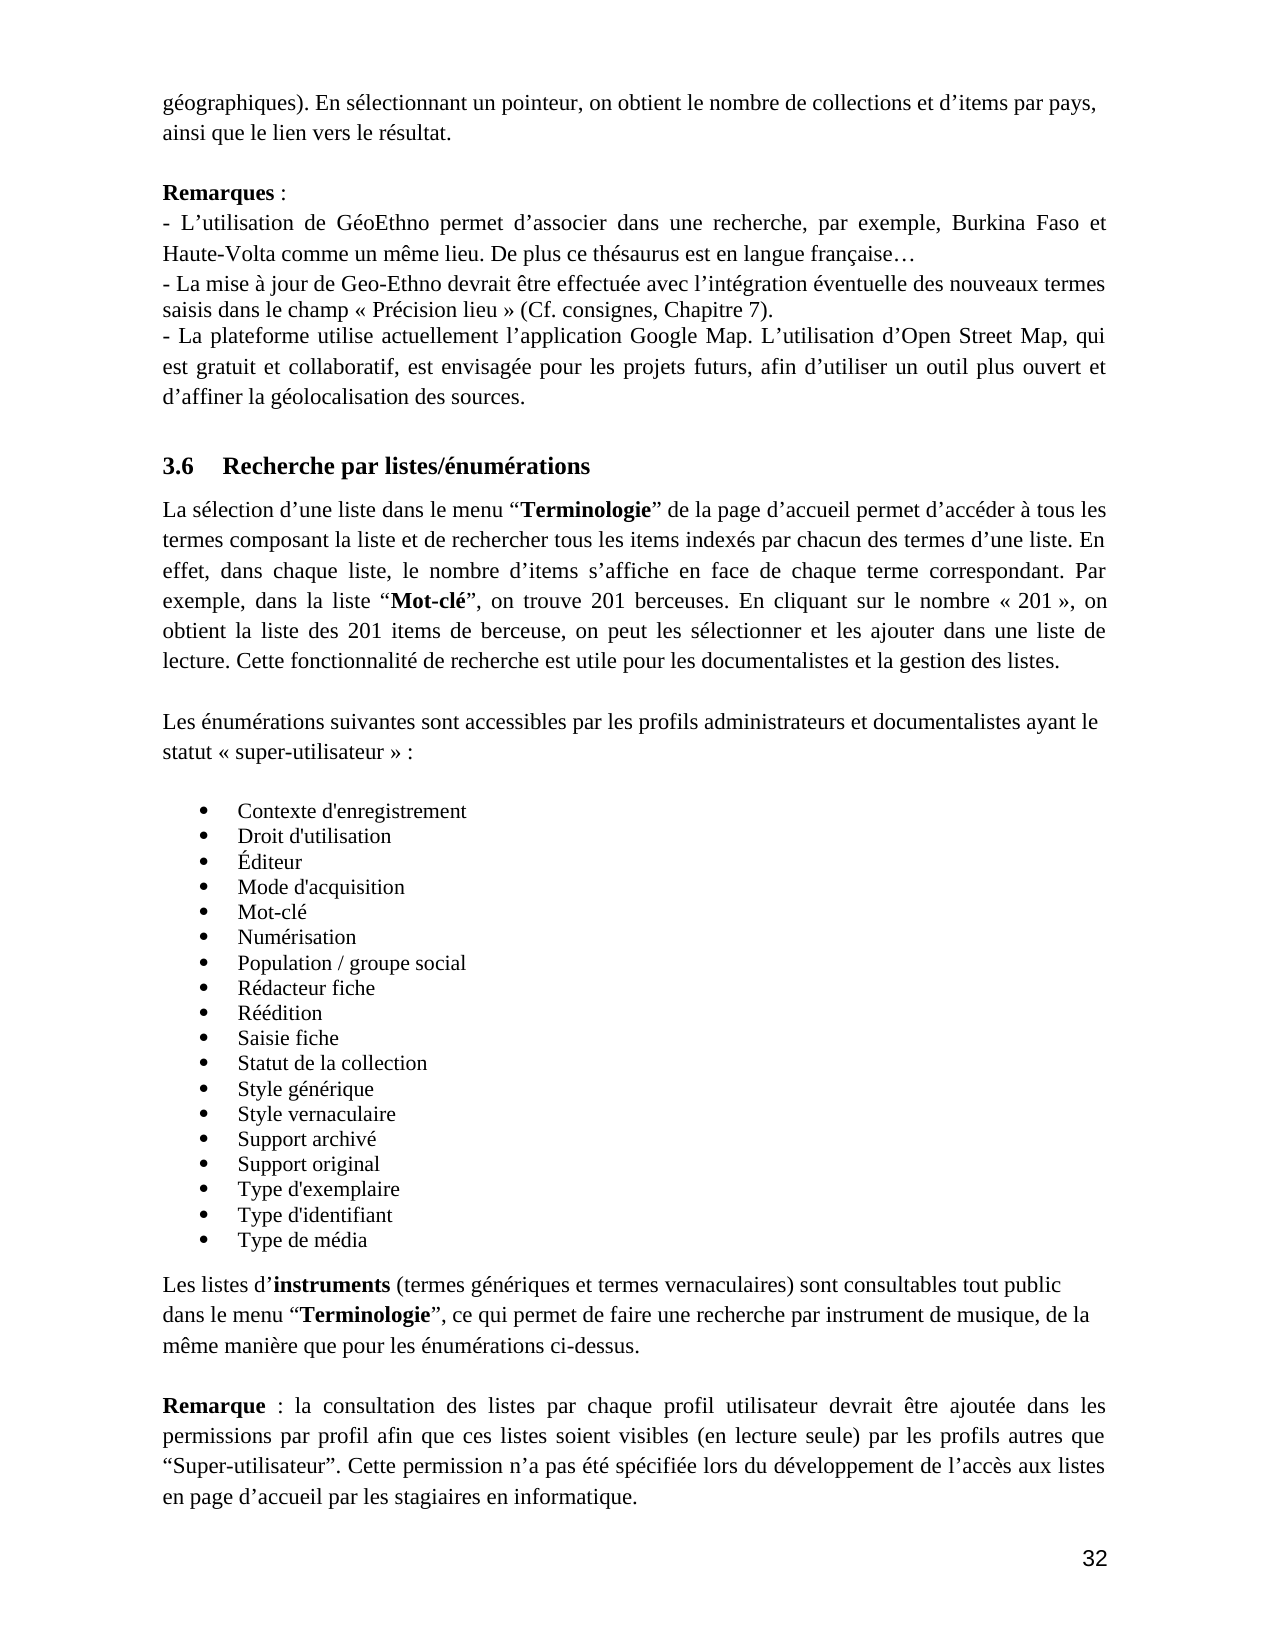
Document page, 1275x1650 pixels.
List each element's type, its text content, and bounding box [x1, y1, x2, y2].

list Style vernaculaire [200, 1101, 1107, 1126]
list Réédition [200, 1000, 1107, 1025]
text La sélection d’une liste dans le menu “Terminologie” de la page d’accueil permet d’accéder à tous les termes composant la liste et de rechercher tous les items indexés par chacun des termes d’une liste. En effet, dans chaque liste, le nombre d’items s’affiche en face de chaque terme correspondant. Par exemple, dans la liste “Mot-clé”, on trouve 201 berceuses. En cliquant sur le nombre « 201 », on obtient la liste des 201 items de berceuse, on peut les sélectionner et les ajouter dans une liste de lecture. Cette fonctionnalité de recherche est utile pour les documentalistes et la gestion des listes. [162, 496, 1107, 674]
subtitle Recherche par listes/énumérations [162, 451, 1107, 479]
list Mode d'acquisition [200, 874, 1107, 899]
text - La plateforme utilise actuellement l’application Google Map. L’utilisation d’Open Street Map, qui est gratuit et collaboratif, est envisagée pour les projets futurs, afin d’utiliser un outil plus ouvert et d’affiner la géolocalisation des sources. [162, 323, 1107, 409]
text - L’utilisation de GéoEthno permet d’associer dans une recherche, par exemple, Burkina Faso et Haute-Volta comme un même lieu. De plus ce thésaurus est en langue française… [162, 209, 1107, 266]
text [162, 89, 1107, 145]
text Les énumérations suivantes sont accessibles par les profils administrateurs et documentalistes ayant le statut « super-utilisateur » : [162, 708, 1107, 764]
list Éditeur [200, 849, 1107, 874]
text Remarques : [162, 179, 1107, 206]
text Remarque : la consultation des listes par chaque profil utilisateur devrait être ajoutée dans les permissions par profil afin que ces listes soient visibles (en lecture seule) par les profils autres que “Super-utilisateur”. Cette permission n’a pas été spécifiée lors du développement de l’accès aux listes en page d’accueil par les stagiaires en informatique. [162, 1392, 1107, 1509]
list Support original [200, 1151, 1107, 1176]
list Rédacteur fiche [200, 975, 1107, 1000]
text Les listes d’instruments (termes génériques et termes vernaculaires) sont consultables tout public dans le menu “Terminologie”, ce qui permet de faire une recherche par instrument de musique, de la même manière que pour les énumérations ci-dessus. [162, 1271, 1107, 1358]
list Type de média [200, 1227, 1107, 1252]
list Statut de la collection [200, 1050, 1107, 1076]
list Saisie fiche [200, 1025, 1107, 1050]
list Numérisation [200, 924, 1107, 949]
list Population / groupe social [200, 949, 1107, 975]
list Droit d'utilisation [200, 823, 1107, 849]
list Contexte d'enregistrement [200, 798, 1107, 823]
list Type d'exemplaire [200, 1176, 1107, 1202]
list Type d'identifiant [200, 1202, 1107, 1227]
text - La mise à jour de Geo-Ethno devrait être effectuée avec l’intégration éventuelle des nouveaux termes saisis dans le champ « Précision lieu » (Cf. consignes, Chapitre 7). [162, 270, 1107, 323]
list Mot-clé [200, 899, 1107, 924]
list Support archivé [200, 1126, 1107, 1151]
list Style générique [200, 1076, 1107, 1101]
